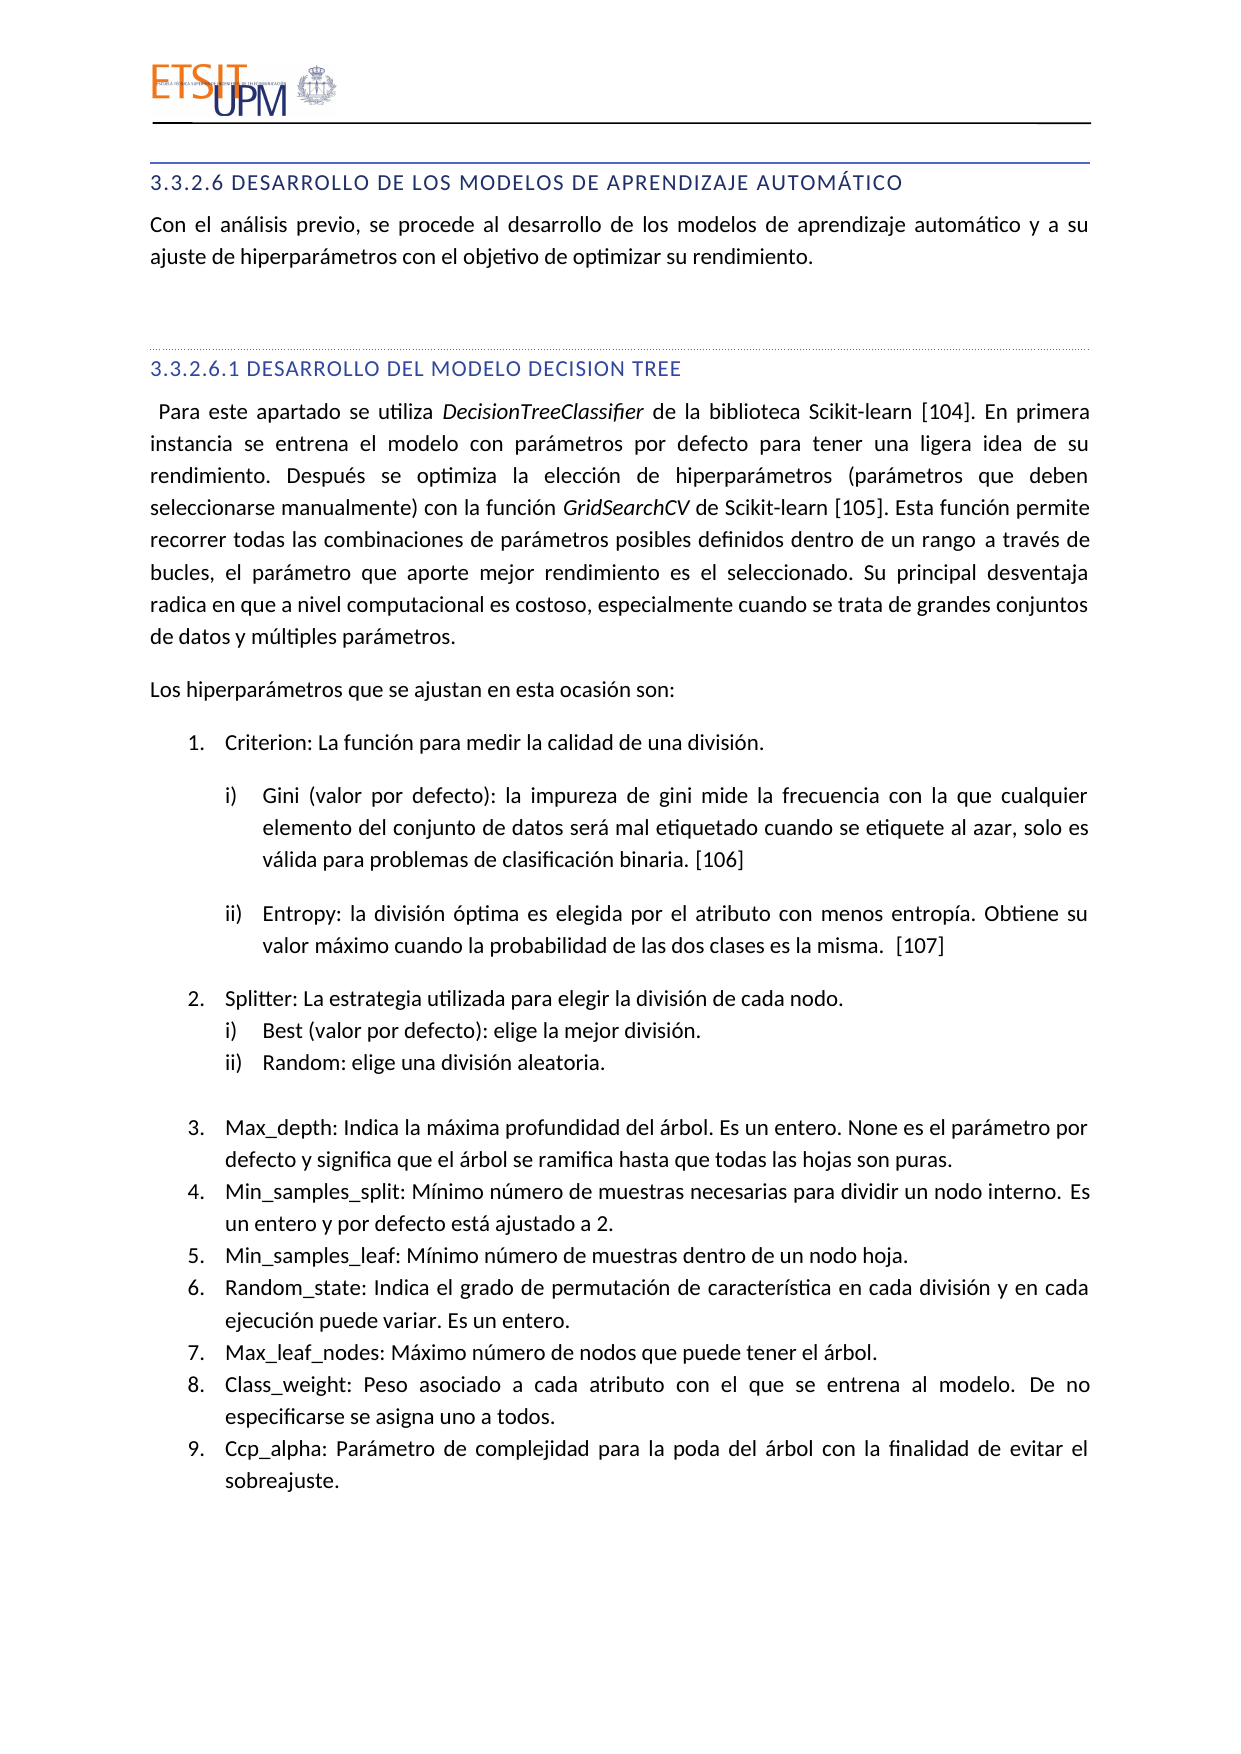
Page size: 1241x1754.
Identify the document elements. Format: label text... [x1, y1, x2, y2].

subtitle 3.3.2.6 Desarrollo de los modelos de aprendizaje automático [150, 164, 1090, 196]
subtitle 3.3.2.6.1 Desarrollo del modelo Decision Tree [150, 348, 1090, 382]
text Para este apartado se utiliza DecisionTreeClassifier de la biblioteca Scikit-learn . En primera instancia se entrena el modelo con parámetros por defecto para tener una ligera idea de su rendimiento. Después se optimiza la elección de hiperparámetros (parámetros que deben seleccionarse manualmente) con la función GridSearchCV de Scikit-learn . Esta función permite recorrer todas las combinaciones de parámetros posibles definidos dentro de un rango a través de bucles, el parámetro que aporte mejor rendimiento es el seleccionado. Su principal desventaja radica en que a nivel computacional es costoso, especialmente cuando se trata de grandes conjuntos de datos y múltiples parámetros. [150, 397, 1090, 650]
list Best (valor por defecto): elige la mejor división. [225, 1016, 1090, 1044]
list Random_state: Indica el grado de permutación de característica en cada división y en cada ejecución puede variar. Es un entero. [187, 1273, 1090, 1334]
list Max_depth: Indica la máxima profundidad del árbol. Es un entero. None es el parámetro por defecto y significa que el árbol se ramifica hasta que todas las hojas son puras. [187, 1113, 1090, 1173]
picture [151, 63, 338, 117]
list Class_weight: Peso asociado a cada atributo con el que se entrena al modelo. De no especificarse se asigna uno a todos. [187, 1370, 1090, 1430]
list Min_samples_leaf: Mínimo número de muestras dentro de un nodo hoja. [187, 1241, 1090, 1269]
list Random: elige una división aleatoria. [225, 1048, 1090, 1076]
list Max_leaf_nodes: Máximo número de nodos que puede tener el árbol. [187, 1338, 1090, 1366]
list Ccp_alpha: Parámetro de complejidad para la poda del árbol con la finalidad de evitar el sobreajuste. [187, 1434, 1090, 1495]
text Los hiperparámetros que se ajustan en esta ocasión son: [150, 675, 1090, 703]
list Splitter: La estrategia utilizada para elegir la división de cada nodo. [187, 984, 1090, 1012]
list Min_samples_split: Mínimo número de muestras necesarias para dividir un nodo interno. Es un entero y por defecto está ajustado a 2. [187, 1177, 1090, 1237]
list Criterion: La función para medir la calidad de una división. [187, 728, 1090, 756]
list Entropy: la división óptima es elegida por el atributo con menos entropía. Obtiene su valor máximo cuando la probabilidad de las dos clases es la misma. [225, 899, 1090, 959]
text Con el análisis previo, se procede al desarrollo de los modelos de aprendizaje automático y a su ajuste de hiperparámetros con el objetivo de optimizar su rendimiento. [150, 210, 1090, 271]
list Gini (valor por defecto): la impureza de gini mide la frecuencia con la que cualquier elemento del conjunto de datos será mal etiquetado cuando se etiquete al azar, solo es válida para problemas de clasificación binaria. [225, 781, 1090, 874]
